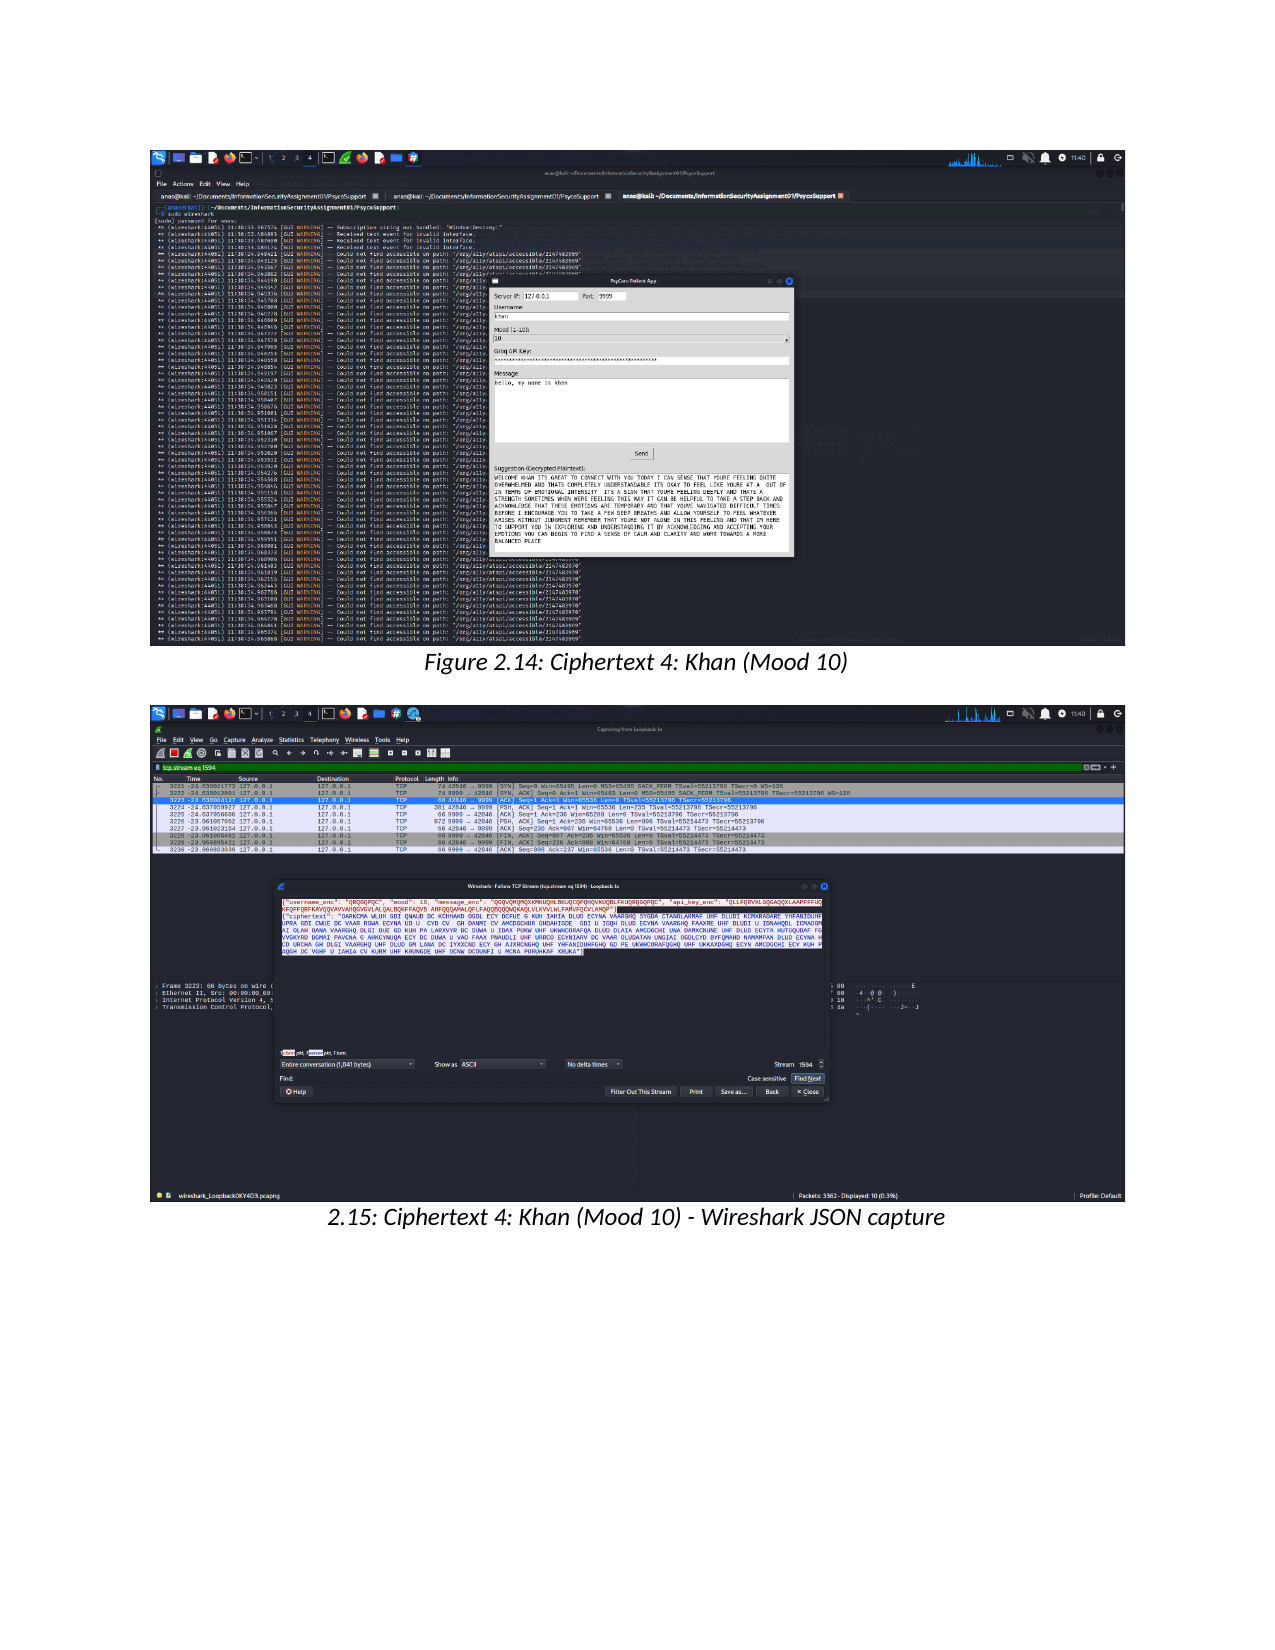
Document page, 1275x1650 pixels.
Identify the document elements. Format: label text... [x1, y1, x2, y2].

picture [150, 150, 1125, 646]
text 2.15: Ciphertext 4: Khan (Mood 10) - Wireshark JSON capture [150, 1202, 1125, 1232]
picture [150, 705, 1125, 1202]
text Figure 2.14: Ciphertext 4: Khan (Mood 10) [150, 646, 1125, 676]
